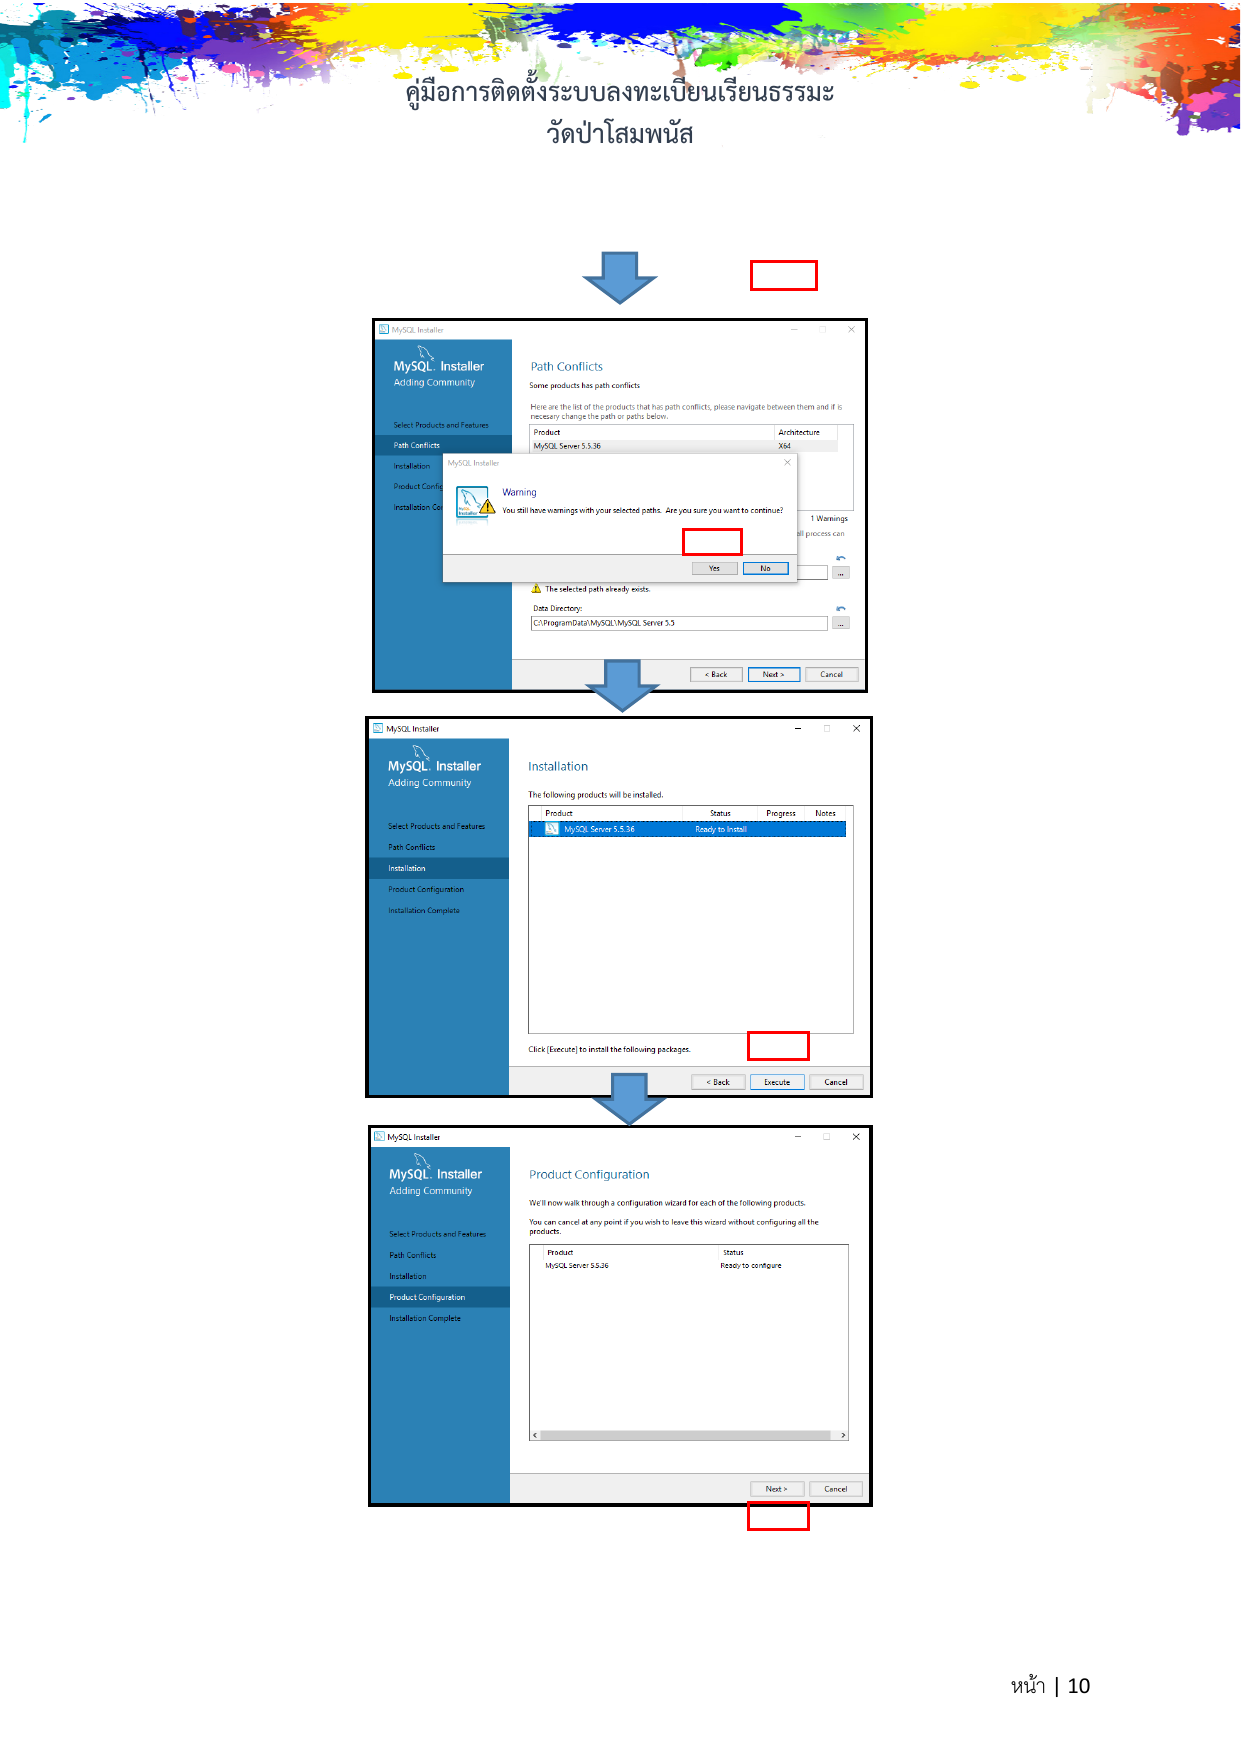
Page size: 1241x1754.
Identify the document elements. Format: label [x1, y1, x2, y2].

picture [79, 34, 102, 42]
picture [375, 321, 865, 690]
picture [61, 37, 73, 41]
picture [70, 79, 84, 83]
picture [122, 50, 133, 56]
picture [0, 3, 1241, 150]
picture [369, 719, 870, 1095]
picture [71, 66, 79, 71]
picture [371, 1128, 869, 1503]
